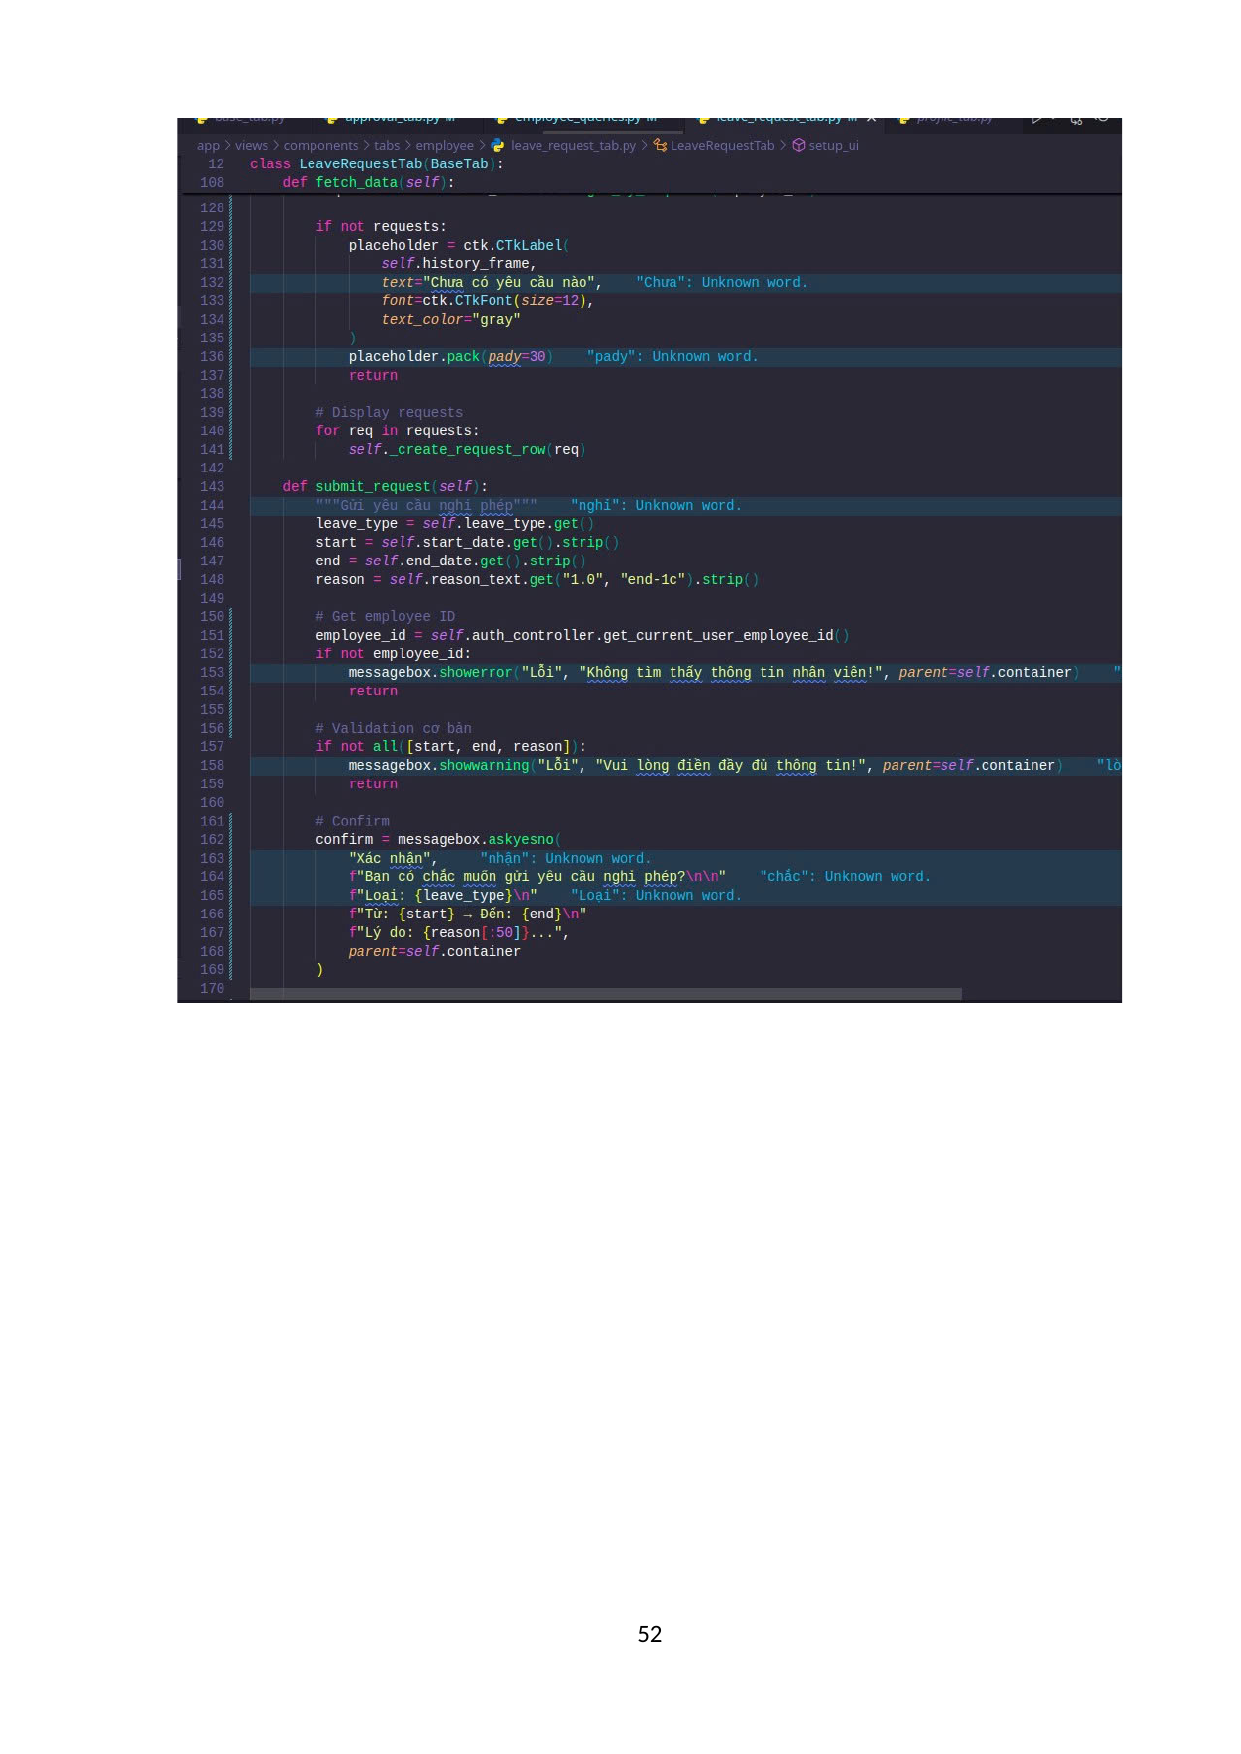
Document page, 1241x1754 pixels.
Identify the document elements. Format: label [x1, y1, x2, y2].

picture [177, 118, 1123, 1003]
